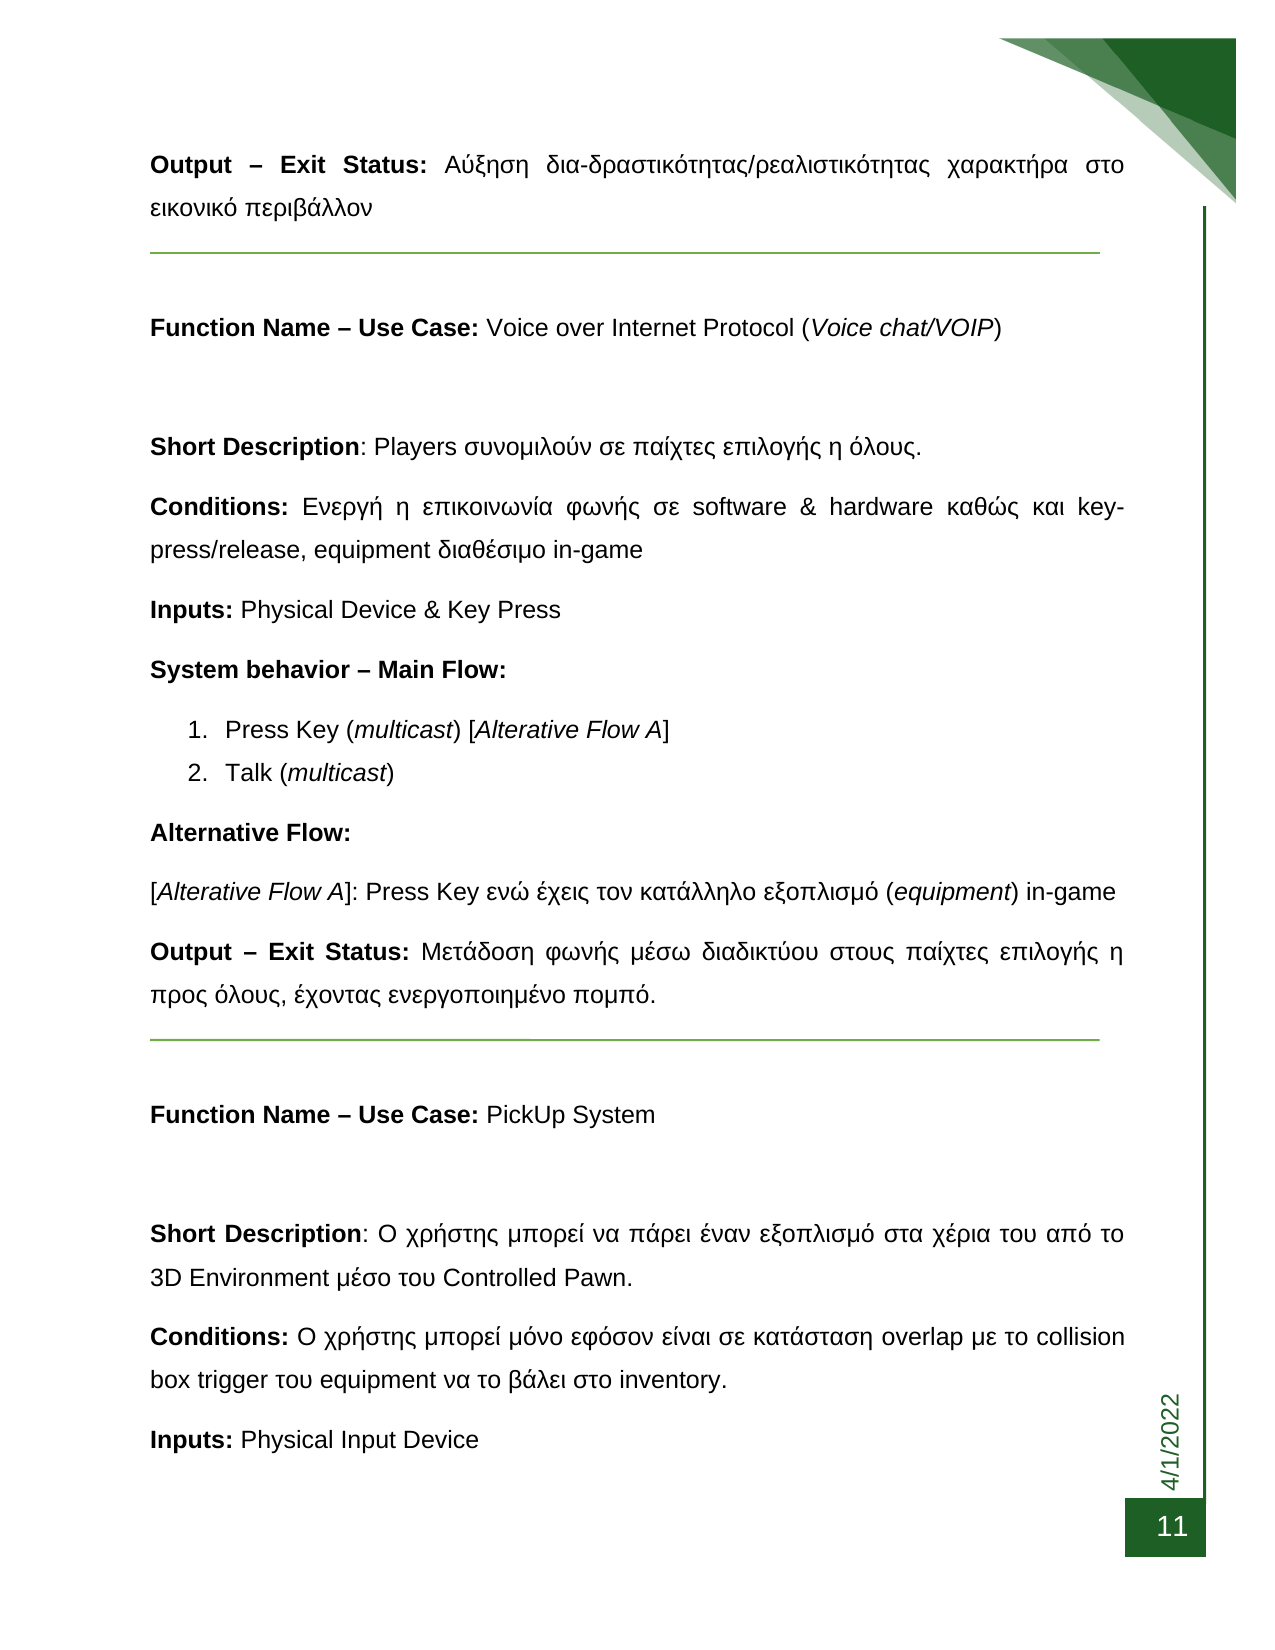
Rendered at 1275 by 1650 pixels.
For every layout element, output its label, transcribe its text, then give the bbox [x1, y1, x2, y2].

text Function Name – Use Case: Voice over Internet Protocol (Voice chat/VOIP) [150, 313, 1125, 341]
text Short Description: Players συνομιλούν σε παίχτες επιλογής η όλους. [150, 432, 1125, 461]
text Output – Exit Status: Μετάδοση φωνής μέσω διαδικτύου στους παίχτες επιλογής η προς όλους, έχοντας ενεργοποιημένο πομπό. [150, 937, 1125, 1009]
text Inputs: Physical Device & Key Press [150, 595, 1125, 624]
text Alternative Flow: [150, 817, 1125, 846]
text Output – Exit Status: Αύξηση δια-δραστικότητας/ρεαλιστικότητας χαρακτήρα στο εικονικό περιβάλλον [150, 150, 1125, 222]
text System behavior – Main Flow: [150, 655, 1125, 683]
text [Alterative Flow A]: Press Key ενώ έχεις τον κατάλληλο εξοπλισμό (equipment) in-game [150, 877, 1125, 906]
text Conditions: Ο χρήστης μπορεί μόνο εφόσον είναι σε κατάσταση overlap με το collision box trigger του equipment να το βάλει στο inventory. [150, 1322, 1125, 1394]
text Inputs: Physical Input Device [150, 1425, 1125, 1454]
text Conditions: Ενεργή η επικοινωνία φωνής σε software & hardware καθώς και key-press/release, equipment διαθέσιμο in-game [150, 492, 1125, 564]
picture [997, 38, 1236, 204]
list Talk (multicast) [187, 758, 1125, 786]
list Press Key (multicast) [Alterative Flow A] [187, 714, 1125, 743]
text Short Description: Ο χρήστης μπορεί να πάρει έναν εξοπλισμό στα χέρια του από το 3D Environment μέσο του Controlled Pawn. [150, 1219, 1125, 1291]
text Function Name – Use Case: PickUp System [150, 1100, 1125, 1128]
